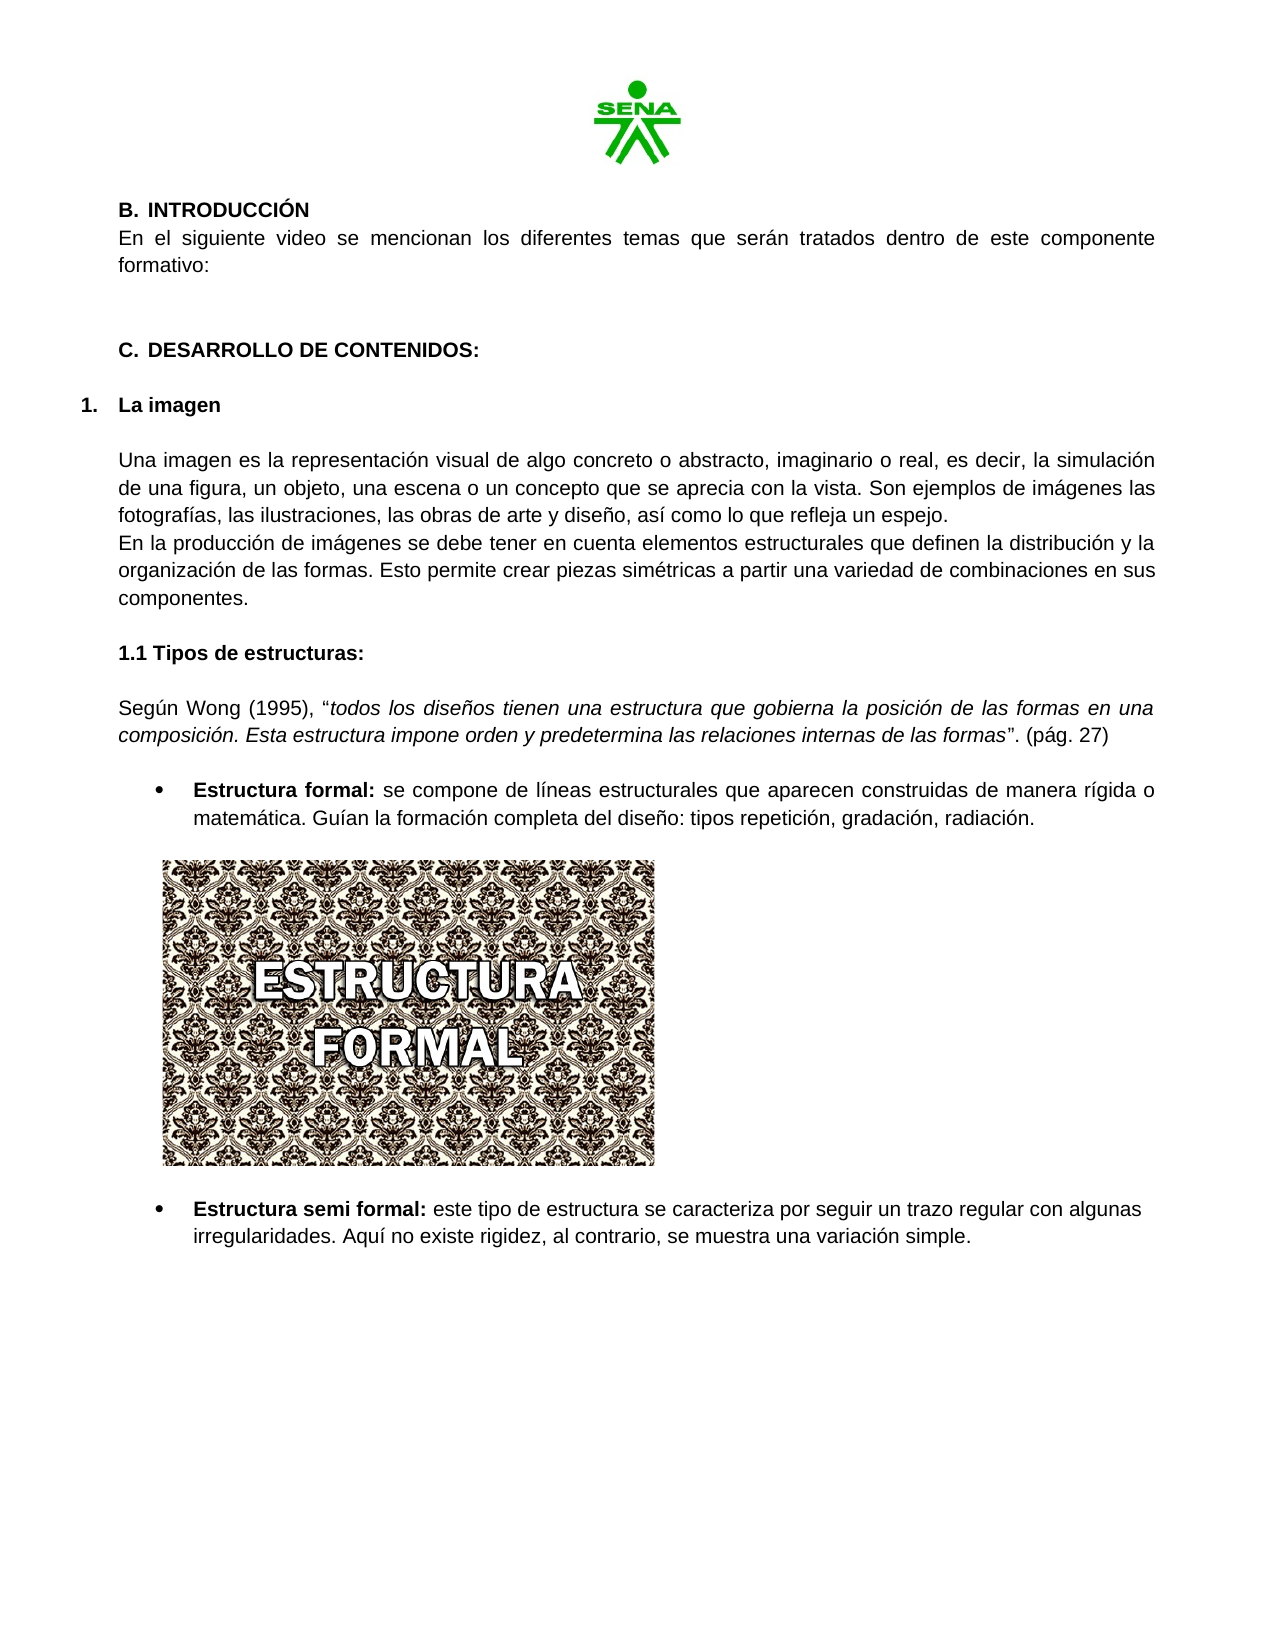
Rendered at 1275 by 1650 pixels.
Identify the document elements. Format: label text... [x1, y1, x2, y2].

text Una imagen es la representación visual de algo concreto o abstracto, imaginario o real, es decir, la simulación de una figura, un objeto, una escena o un concepto que se aprecia con la vista. Son ejemplos de imágenes las fotografías, las ilustraciones, las obras de arte y diseño, así como lo que refleja un espejo. [118, 448, 1157, 527]
text En el siguiente video se mencionan los diferentes temas que serán tratados dentro de este componente formativo: [118, 225, 1157, 277]
list Estructura semi formal: este tipo de estructura se caracteriza por seguir un trazo regular con algunas [156, 1197, 1157, 1221]
list DESARROLLO DE CONTENIDOS: [118, 338, 1157, 362]
list La imagen [81, 393, 1157, 417]
list Estructura formal: se compone de líneas estructurales que aparecen construidas de manera rígida o matemática. Guían la formación completa del diseño: tipos repetición, gradación, radiación. [156, 778, 1157, 829]
text 1.1 Tipos de estructuras: [118, 640, 1157, 664]
picture [588, 75, 687, 172]
text En la producción de imágenes se debe tener en cuenta elementos estructurales que definen la distribución y la organización de las formas. Esto permite crear piezas simétricas a partir una variedad de combinaciones en sus componentes. [118, 530, 1157, 609]
text irregularidades. Aquí no existe rigidez, al contrario, se muestra una variación simple. [193, 1224, 1157, 1248]
text Según Wong (1995), “todos los diseños tienen una estructura que gobierna la posición de las formas en una composición. Esta estructura impone orden y predetermina las relaciones internas de las formas”. (pág. 27) [118, 695, 1157, 747]
list INTRODUCCIÓN [118, 198, 1157, 222]
